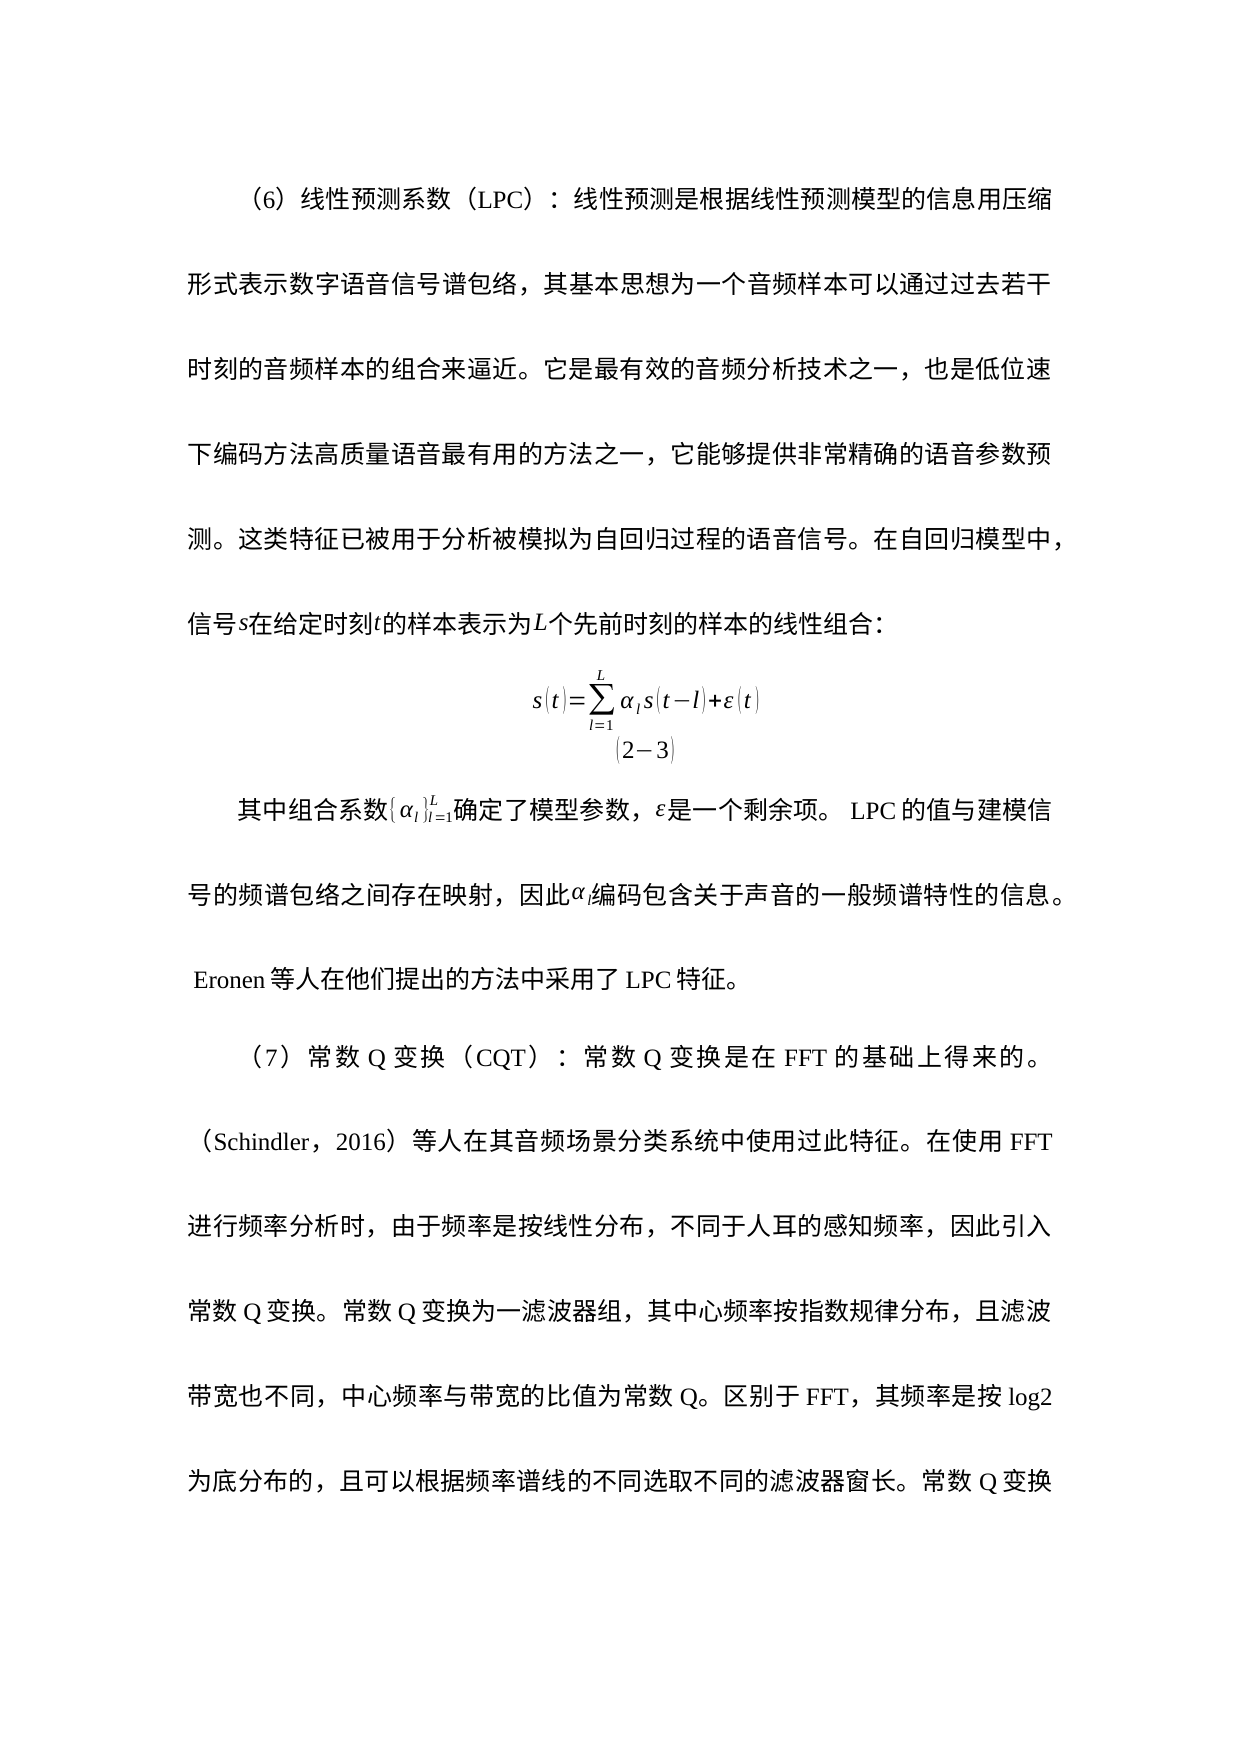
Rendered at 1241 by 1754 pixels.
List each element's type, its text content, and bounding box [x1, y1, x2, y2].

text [187, 1021, 1053, 1513]
text （6）线性预测系数（LPC）：线性预测是根据线性预测模型的信息用压缩形式表示数字语音信号谱包络，其基本思想为一个音频样本可以通过过去若干时刻的音频样本的组合来逼近。它是最有效的音频分析技术之一，也是低位速下编码方法高质量语音最有用的方法之一，它能够提供非常精确的语音参数预测。这类特征已被用于分析被模拟为自回归过程的语音信号。在自回归模型中，信号在给定时刻的样本表示为个先前时刻的样本的线性组合： [187, 164, 1053, 656]
text 其中组合系数确定了模型参数，是一个剩余项。 LPC的值与建模信号的频谱包络之间存在映射，因此编码包含关于声音的一般频谱特性的信息。 Eronen等人在他们提出的方法中采用了LPC特征。 [187, 774, 1053, 1012]
